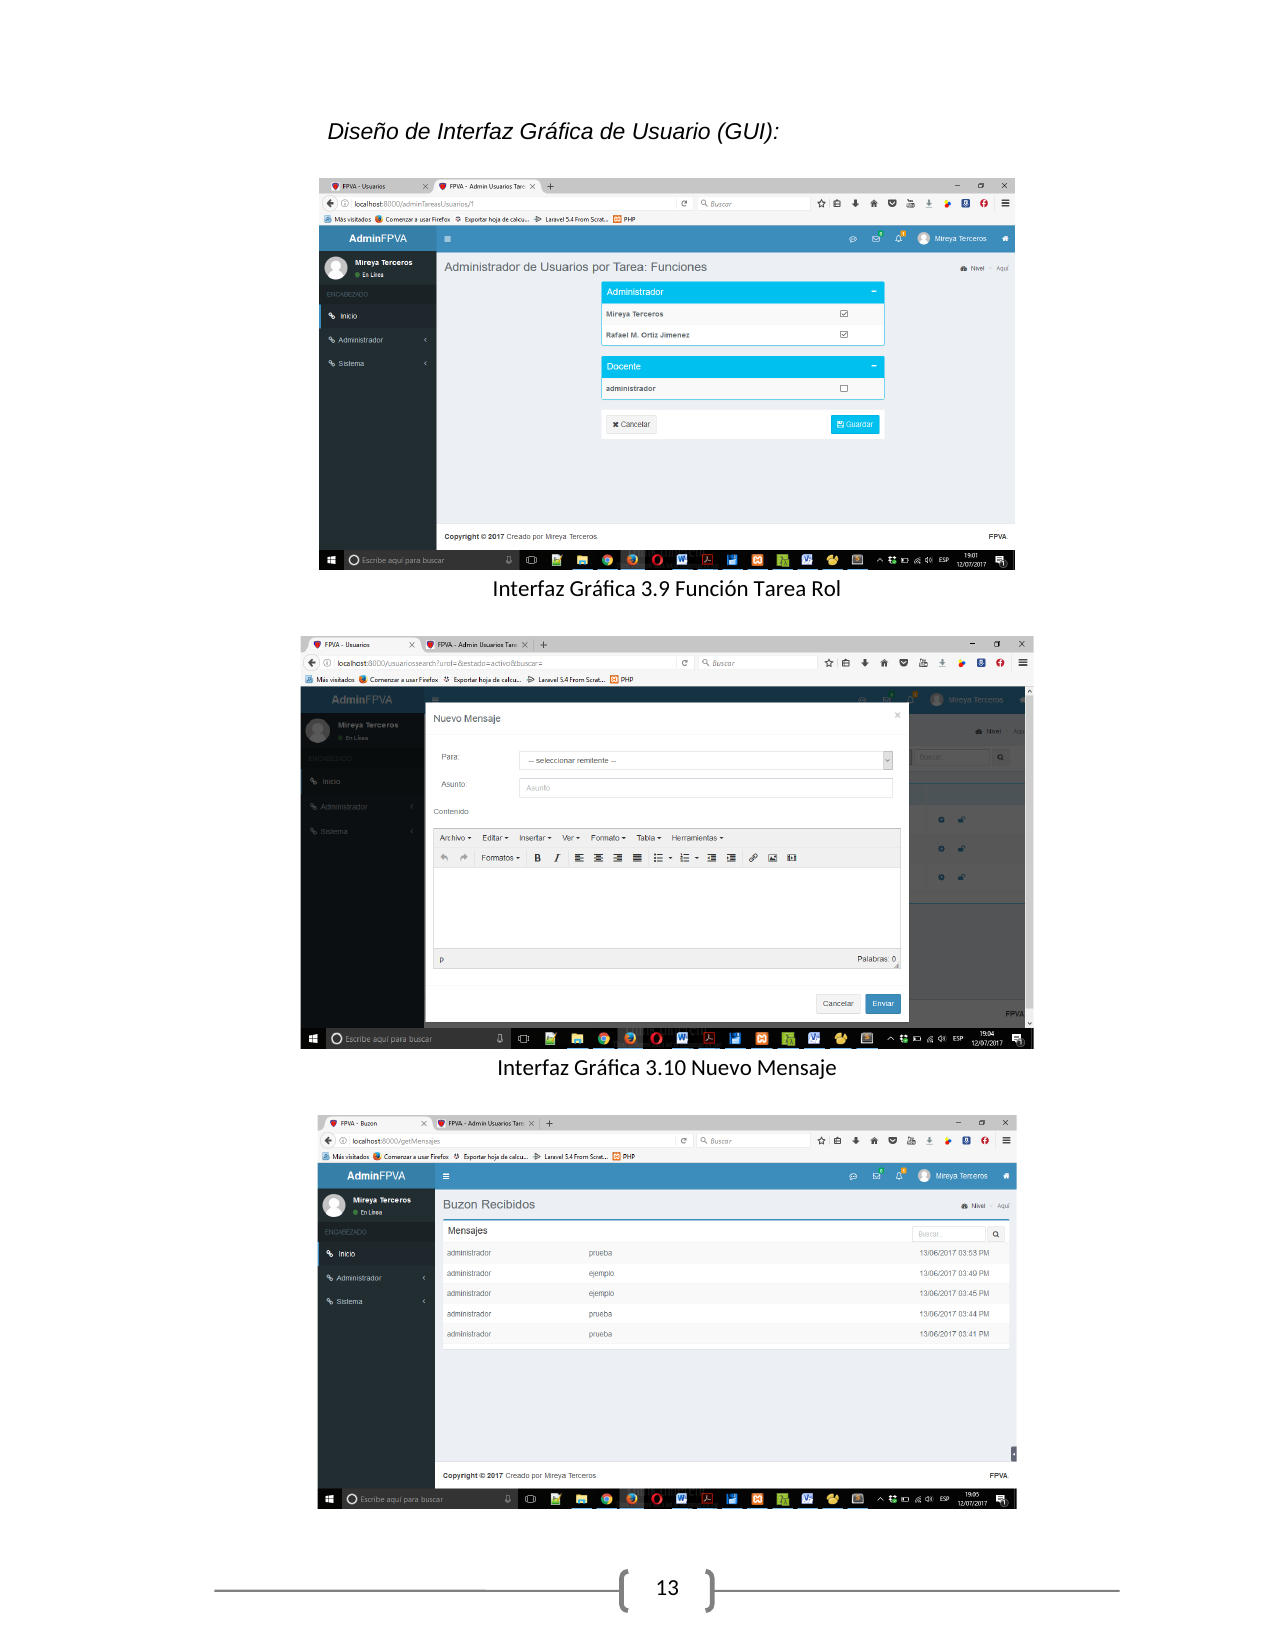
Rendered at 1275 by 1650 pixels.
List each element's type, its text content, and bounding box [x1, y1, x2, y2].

list Interfaz Gráfica 3.9 Función Tarea Rol [177, 574, 1157, 602]
list Diseño de Interfaz Gráfica de Usuario (GUI): [327, 118, 1157, 144]
list Interfaz Gráfica 3.10 Nuevo Mensaje [177, 1053, 1157, 1081]
picture [300, 636, 1034, 1049]
picture [319, 178, 1015, 570]
picture [317, 1115, 1017, 1509]
